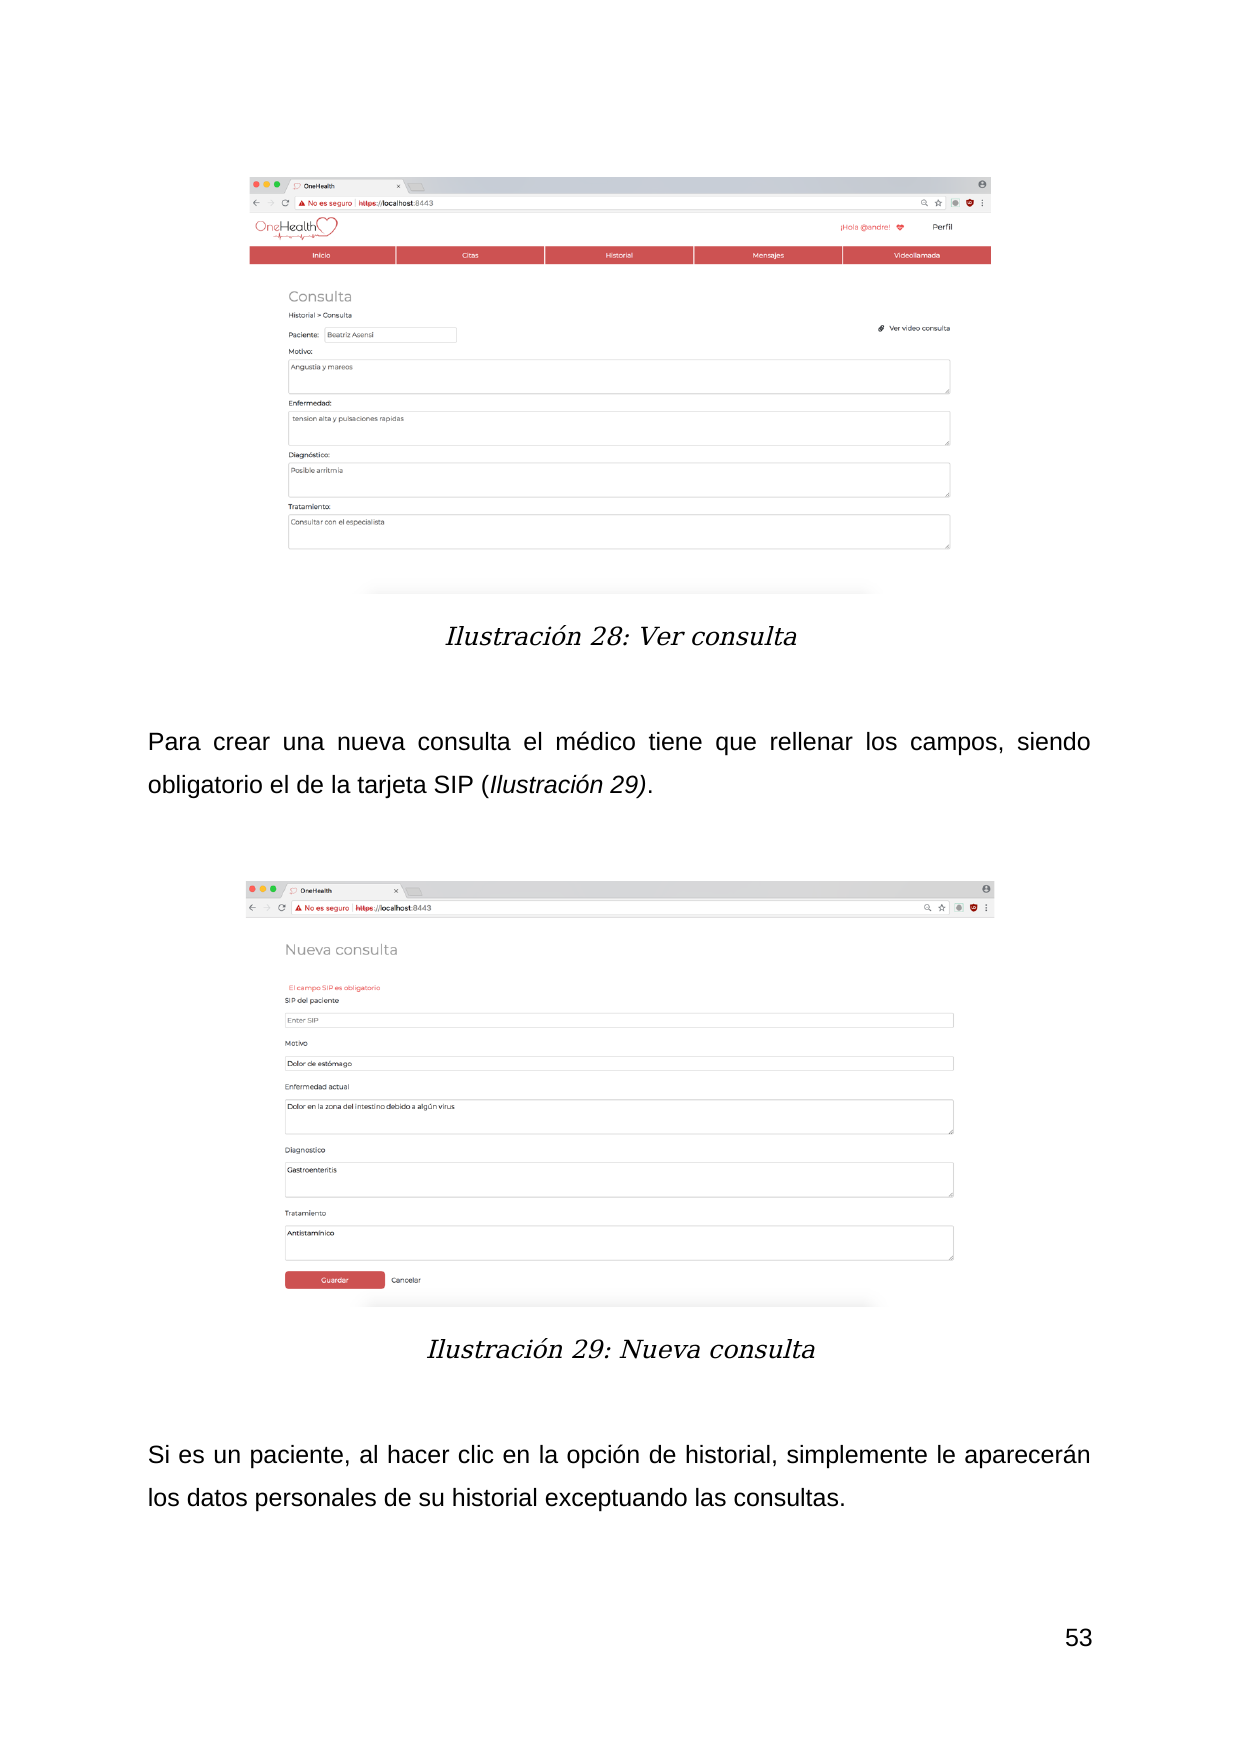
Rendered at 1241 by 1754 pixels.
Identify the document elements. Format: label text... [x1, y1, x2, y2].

picture [245, 881, 995, 1307]
text Si es un paciente, al hacer clic en la opción de historial, simplemente le aparecerán los datos personales de su historial exceptuando las consultas. [148, 1440, 1092, 1512]
text Ilustración 28: Ver consulta [148, 621, 1092, 651]
text Ilustración 29: Nueva consulta [148, 1333, 1092, 1363]
text Para crear una nueva consulta el médico tiene que rellenar los campos, siendo obligatorio el de la tarjeta SIP (Ilustración 29). [148, 727, 1092, 799]
picture [249, 177, 991, 594]
